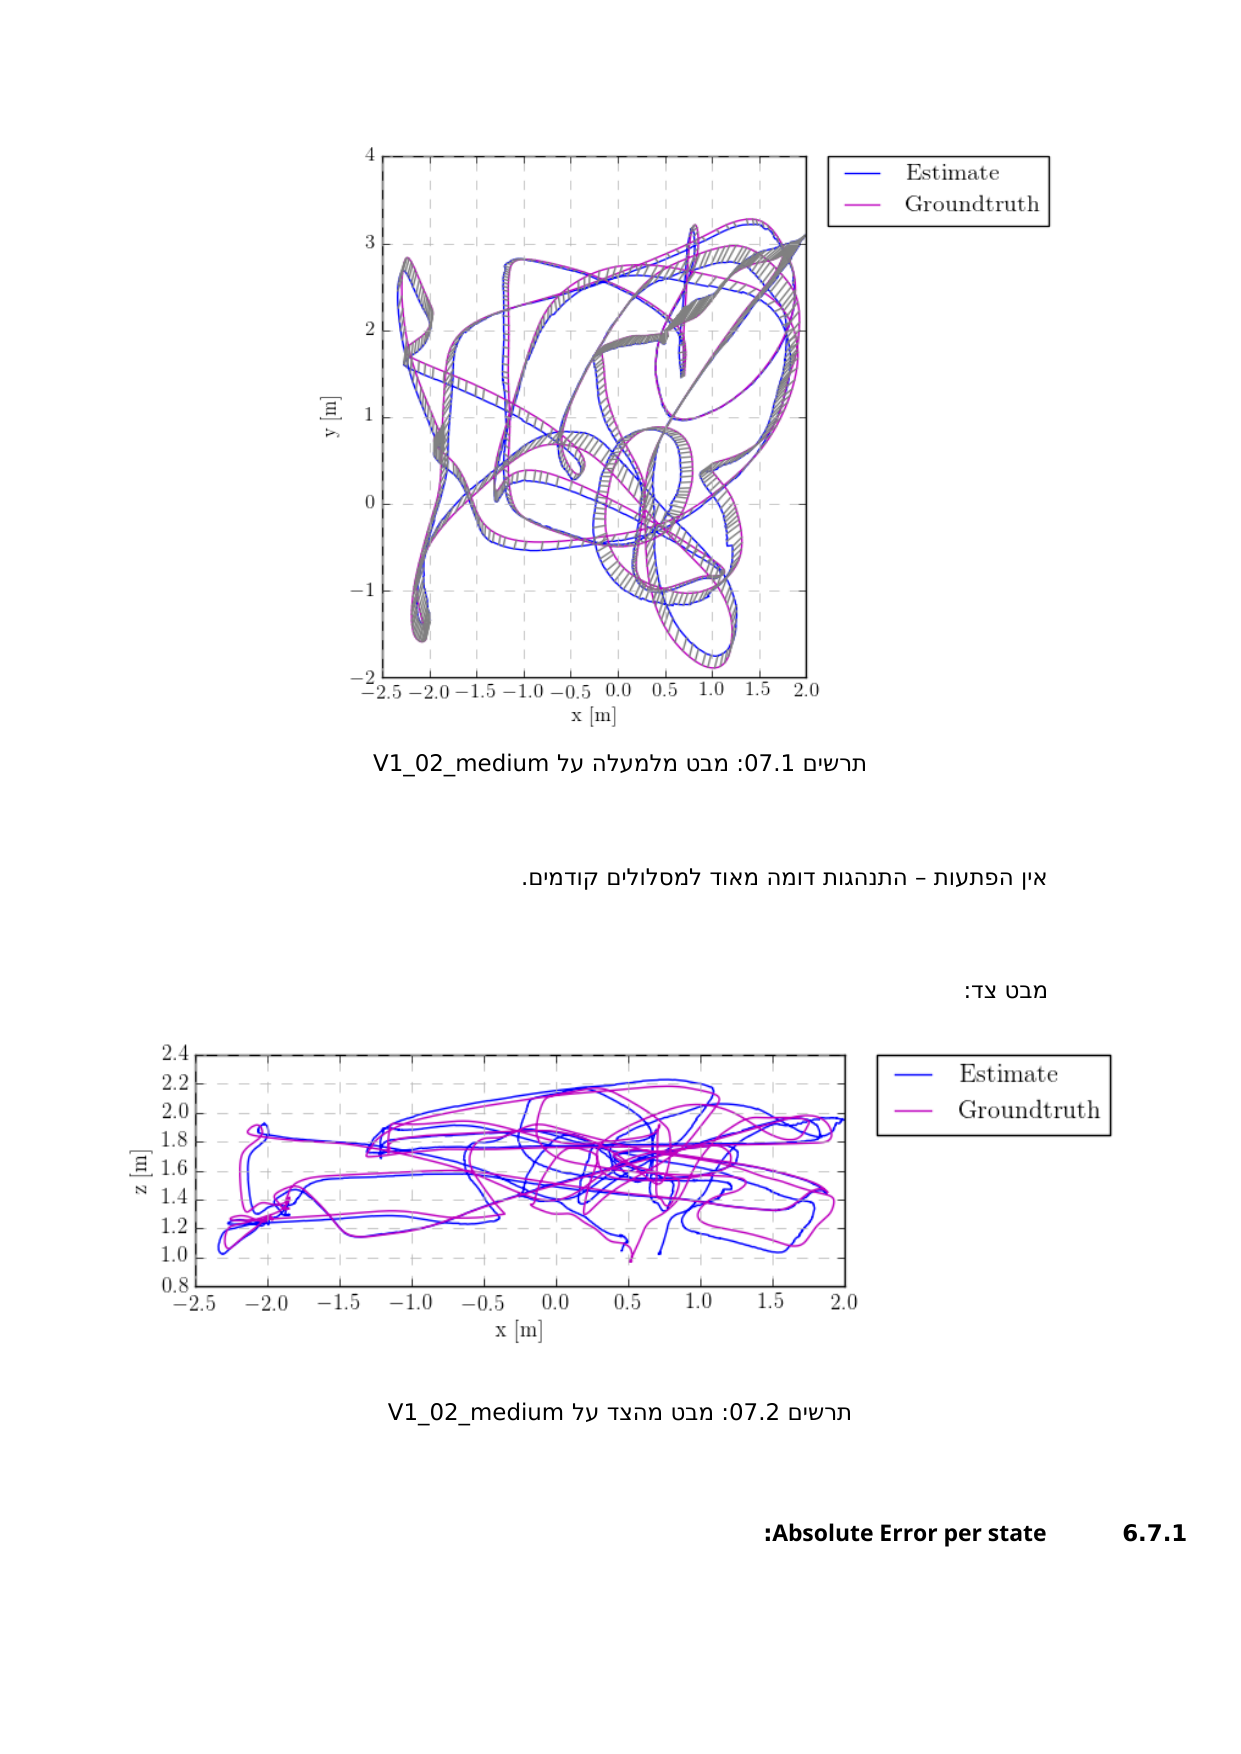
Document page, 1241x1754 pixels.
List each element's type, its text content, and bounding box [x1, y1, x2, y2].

text אין הפתעות – התנהגות דומה מאוד למסלולים קודמים. [118, 864, 1122, 891]
picture [309, 137, 1061, 738]
text תרשים 07.2: מבט מהצד על V1_02_medium [118, 1356, 1122, 1426]
picture [118, 1033, 1123, 1356]
text מבט צד: [118, 977, 1122, 1004]
subtitle Absolute Error per state: [118, 1517, 1122, 1548]
